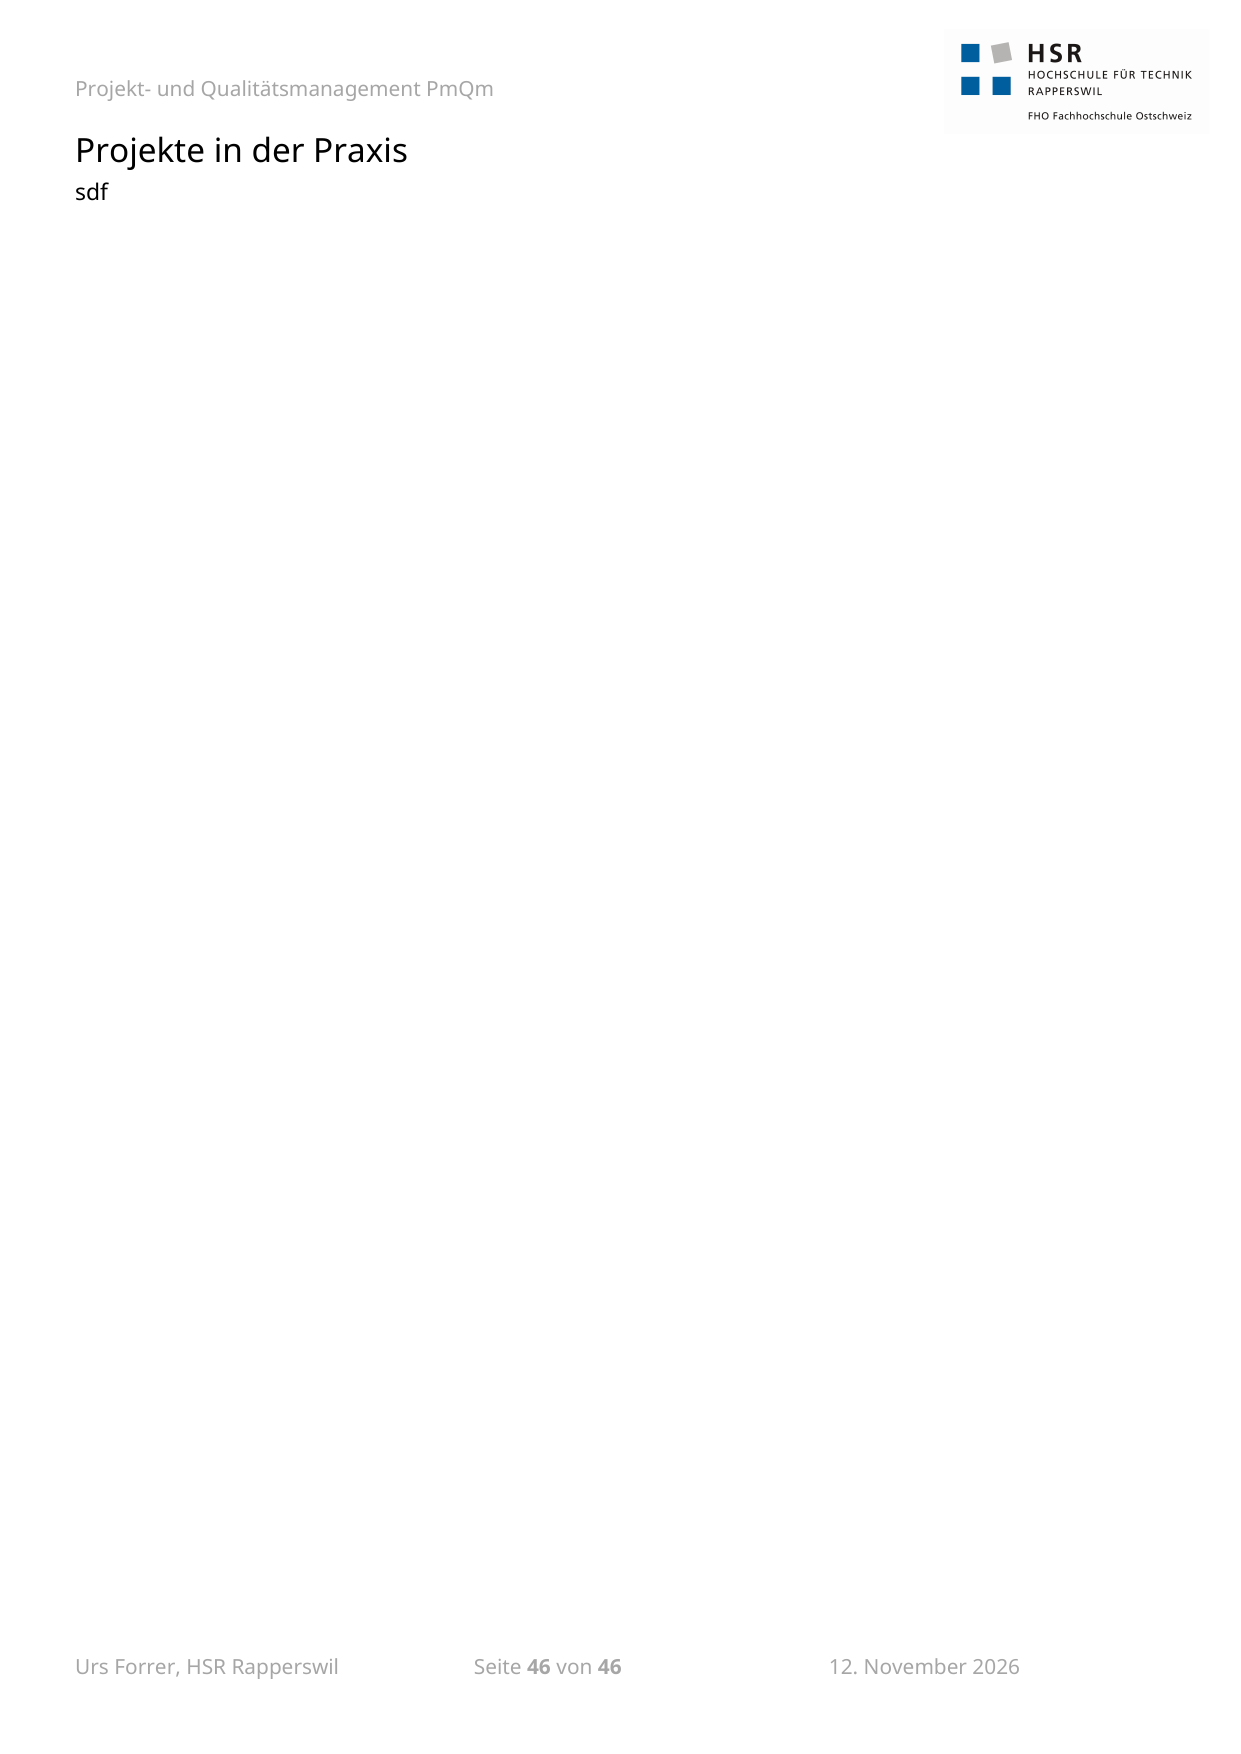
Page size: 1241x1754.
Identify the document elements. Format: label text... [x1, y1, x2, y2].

subtitle Projekte in der Praxis [75, 127, 1165, 173]
picture [943, 29, 1210, 134]
text sdf [75, 176, 1165, 207]
